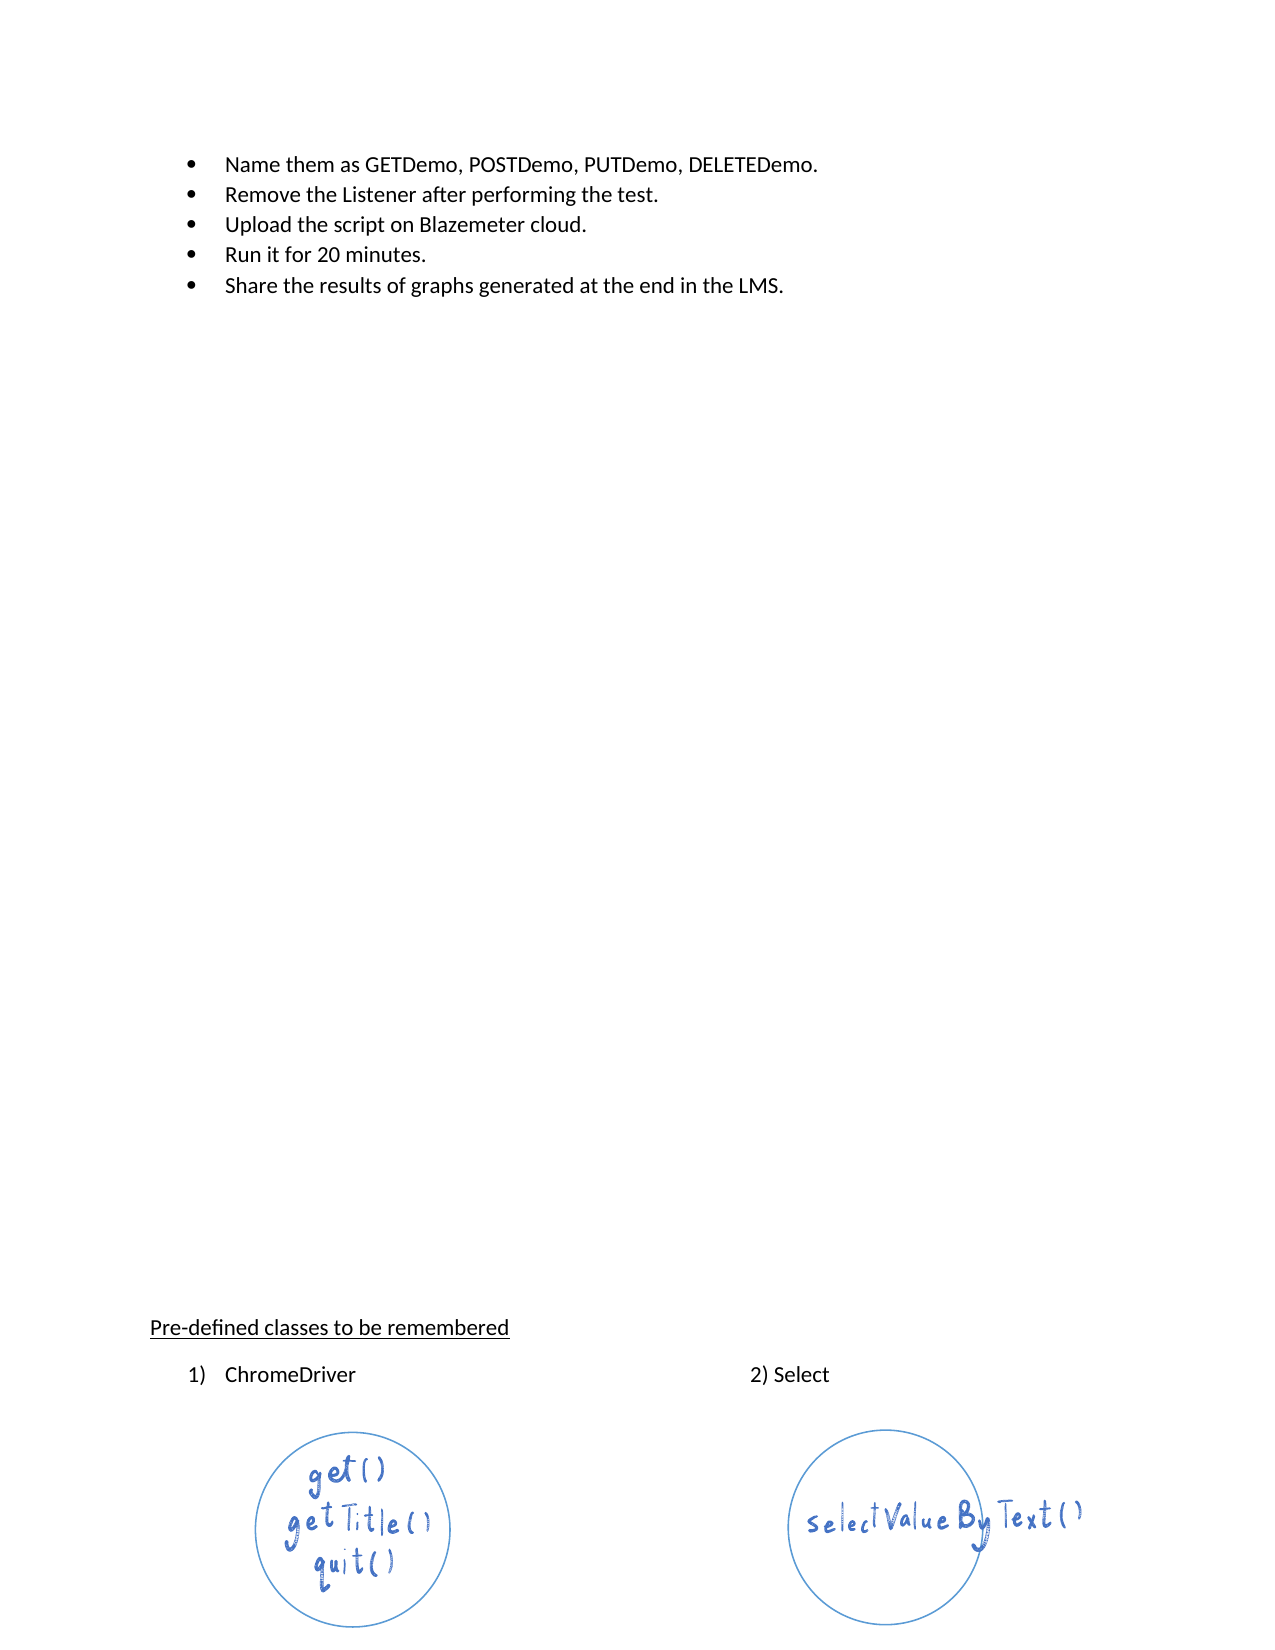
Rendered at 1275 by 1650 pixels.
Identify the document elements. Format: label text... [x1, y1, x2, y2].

list Run it for 20 minutes. [187, 241, 1125, 269]
list Share the results of graphs generated at the end in the LMS. [187, 271, 1125, 299]
list ChromeDriver 2) Select [187, 1360, 1125, 1388]
list Remove the Listener after performing the test. [187, 180, 1125, 208]
text Pre-defined classes to be remembered [150, 1313, 1125, 1342]
list Upload the script on Blazemeter cloud. [187, 210, 1125, 238]
list Name them as GETDemo, POSTDemo, PUTDemo, DELETEDemo. [187, 150, 1125, 178]
